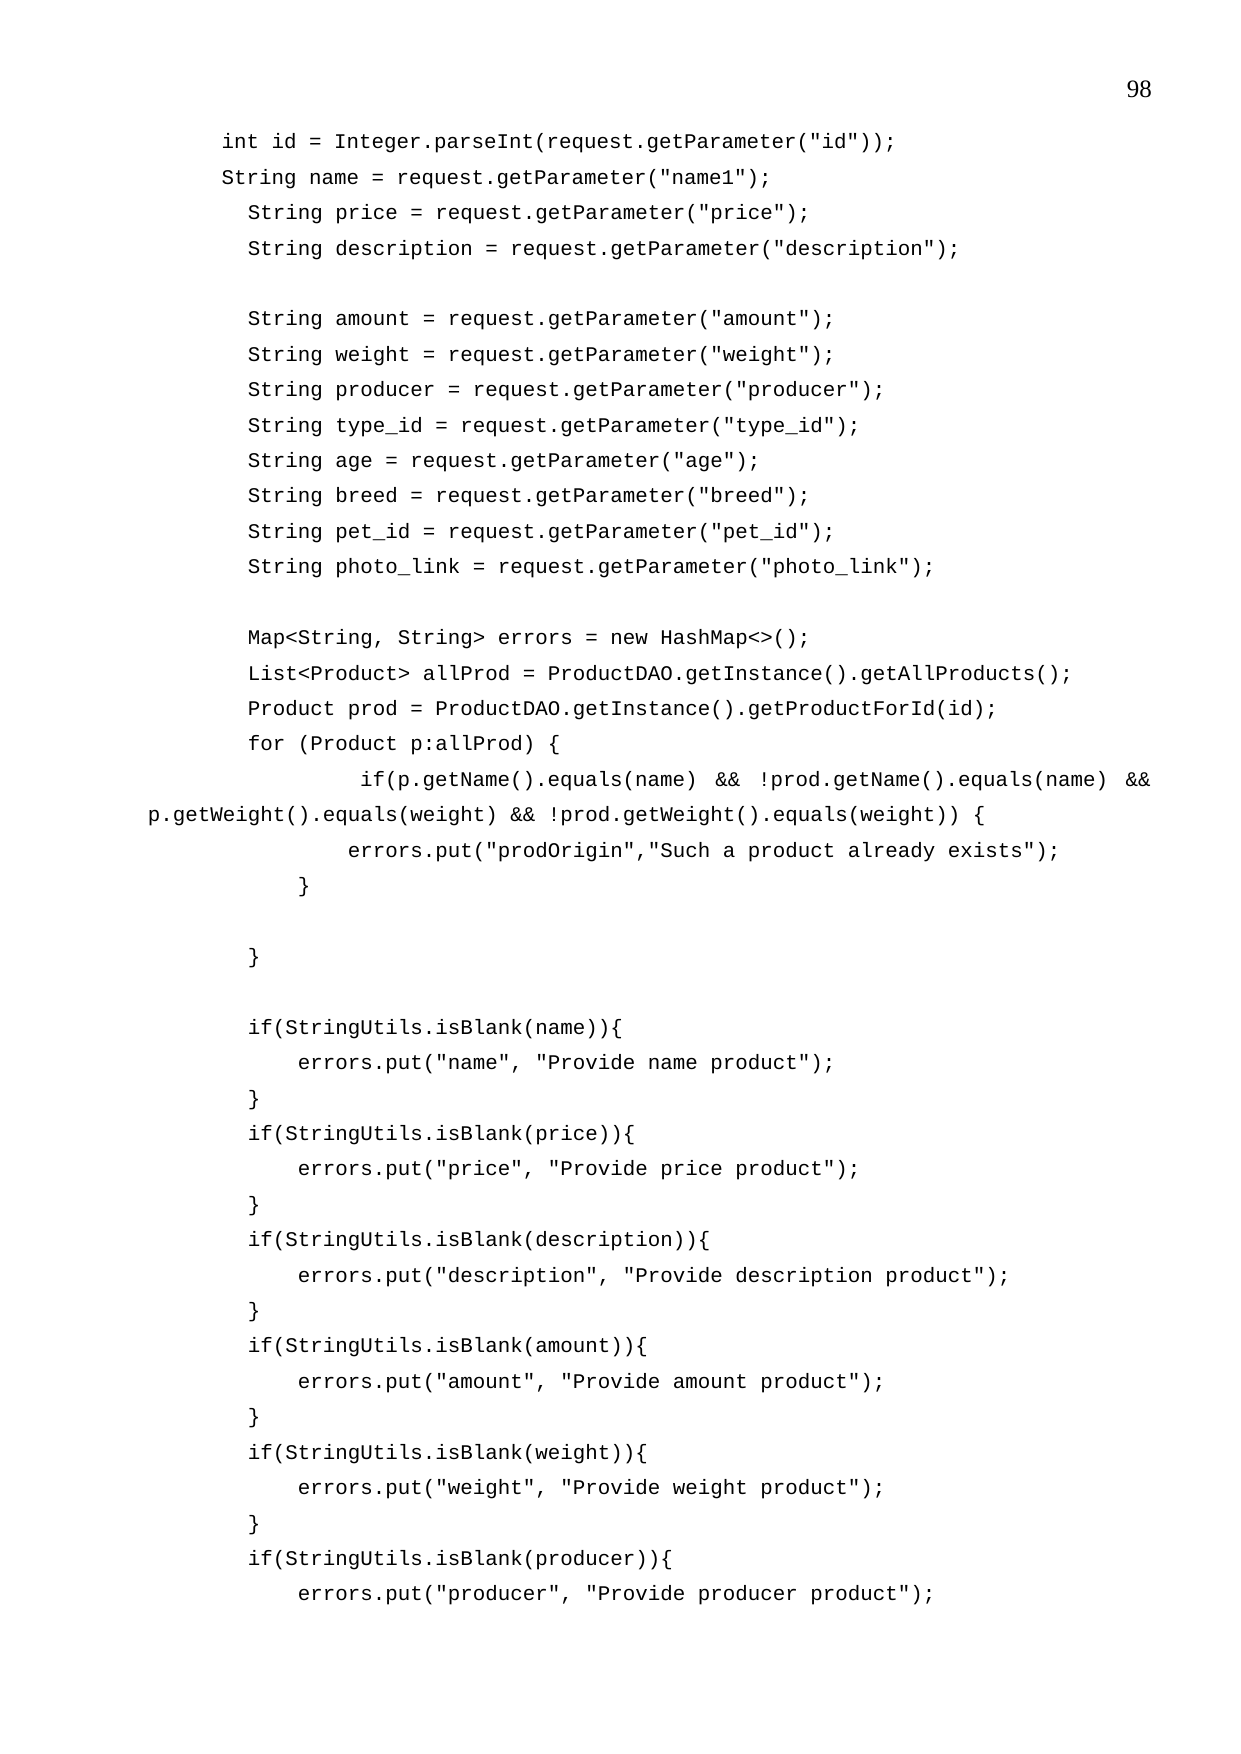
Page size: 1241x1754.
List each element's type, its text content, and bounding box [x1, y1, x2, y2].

text String pet_id = request.getParameter("pet_id"); [148, 521, 1152, 544]
text errors.put("name", "Provide name product"); [148, 1052, 1152, 1076]
text errors.put("producer", "Provide producer product"); [148, 1583, 1152, 1607]
text String name = request.getParameter("name1"); [148, 167, 1152, 190]
text if(StringUtils.isBlank(weight)){ [148, 1442, 1152, 1465]
text } [148, 1406, 1152, 1430]
text String age = request.getParameter("age"); [148, 450, 1152, 474]
text String amount = request.getParameter("amount"); [148, 308, 1152, 332]
text String breed = request.getParameter("breed"); [148, 486, 1152, 509]
text } [148, 1088, 1152, 1111]
text String type_id = request.getParameter("type_id"); [148, 415, 1152, 438]
text String description = request.getParameter("description"); [148, 238, 1152, 261]
text List<Product> allProd = ProductDAO.getInstance().getAllProducts(); [148, 663, 1152, 686]
text String producer = request.getParameter("producer"); [148, 379, 1152, 403]
text } [148, 875, 1152, 899]
text errors.put("prodOrigin","Such a product already exists"); [148, 840, 1152, 863]
text errors.put("price", "Provide price product"); [148, 1158, 1152, 1182]
text if(StringUtils.isBlank(description)){ [148, 1229, 1152, 1253]
text int id = Integer.parseInt(request.getParameter("id")); [148, 131, 1152, 155]
text if(StringUtils.isBlank(name)){ [148, 1017, 1152, 1040]
text errors.put("description", "Provide description product"); [148, 1265, 1152, 1288]
text String price = request.getParameter("price"); [148, 202, 1152, 226]
text errors.put("amount", "Provide amount product"); [148, 1371, 1152, 1394]
text } [148, 1300, 1152, 1324]
text Product prod = ProductDAO.getInstance().getProductForId(id); [148, 698, 1152, 722]
text } [148, 1194, 1152, 1217]
text errors.put("weight", "Provide weight product"); [148, 1477, 1152, 1501]
text } [148, 1513, 1152, 1536]
text if(StringUtils.isBlank(amount)){ [148, 1336, 1152, 1359]
text String photo_link = request.getParameter("photo_link"); [148, 556, 1152, 580]
text } [148, 946, 1152, 969]
text if(StringUtils.isBlank(producer)){ [148, 1548, 1152, 1572]
text Map<String, String> errors = new HashMap<>(); [148, 627, 1152, 651]
text String weight = request.getParameter("weight"); [148, 344, 1152, 367]
text for (Product p:allProd) { [148, 733, 1152, 757]
text if(p.getName().equals(name) && !prod.getName().equals(name) && p.getWeight().equals(weight) && !prod.getWeight().equals(weight)) { [148, 769, 1152, 828]
text if(StringUtils.isBlank(price)){ [148, 1123, 1152, 1147]
